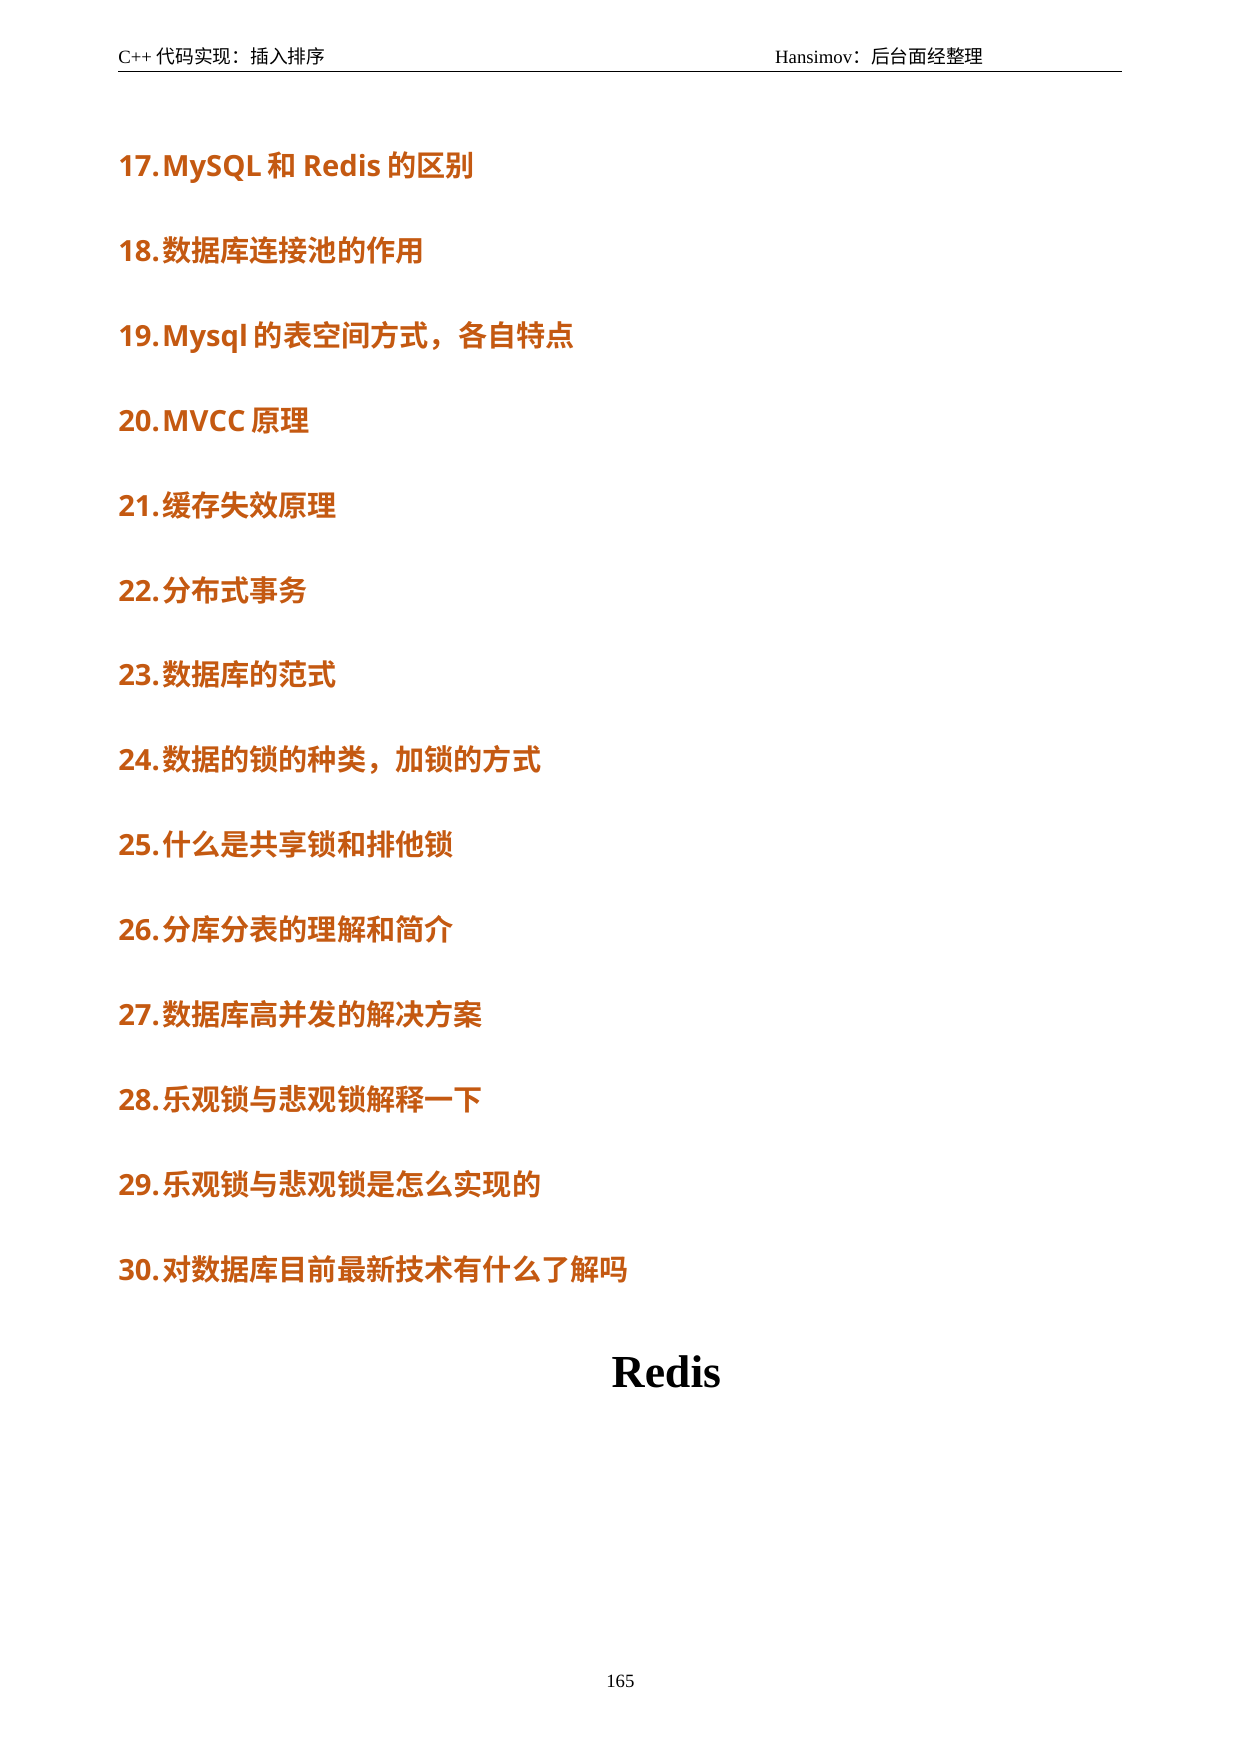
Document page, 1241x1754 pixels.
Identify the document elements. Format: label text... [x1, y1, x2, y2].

subtitle 什么是共享锁和排他锁 [118, 809, 1097, 877]
subtitle 数据库的范式 [118, 639, 1097, 707]
subtitle 分库分表的理解和简介 [118, 894, 1097, 962]
subtitle Redis [118, 1337, 1122, 1405]
subtitle Mysql的表空间方式，各自特点 [118, 300, 1097, 368]
subtitle 数据库连接池的作用 [118, 215, 1097, 283]
subtitle 分布式事务 [118, 554, 1097, 622]
subtitle MVCC原理 [118, 384, 1122, 452]
subtitle 缓存失效原理 [118, 469, 1122, 537]
subtitle 乐观锁与悲观锁是怎么实现的 [118, 1149, 1097, 1217]
subtitle 数据的锁的种类，加锁的方式 [118, 724, 1097, 792]
subtitle 对数据库目前最新技术有什么了解吗 [118, 1233, 1097, 1301]
subtitle 乐观锁与悲观锁解释一下 [118, 1064, 1097, 1132]
subtitle MySQL和Redis的区别 [118, 130, 1122, 198]
subtitle 数据库高并发的解决方案 [118, 979, 1097, 1047]
